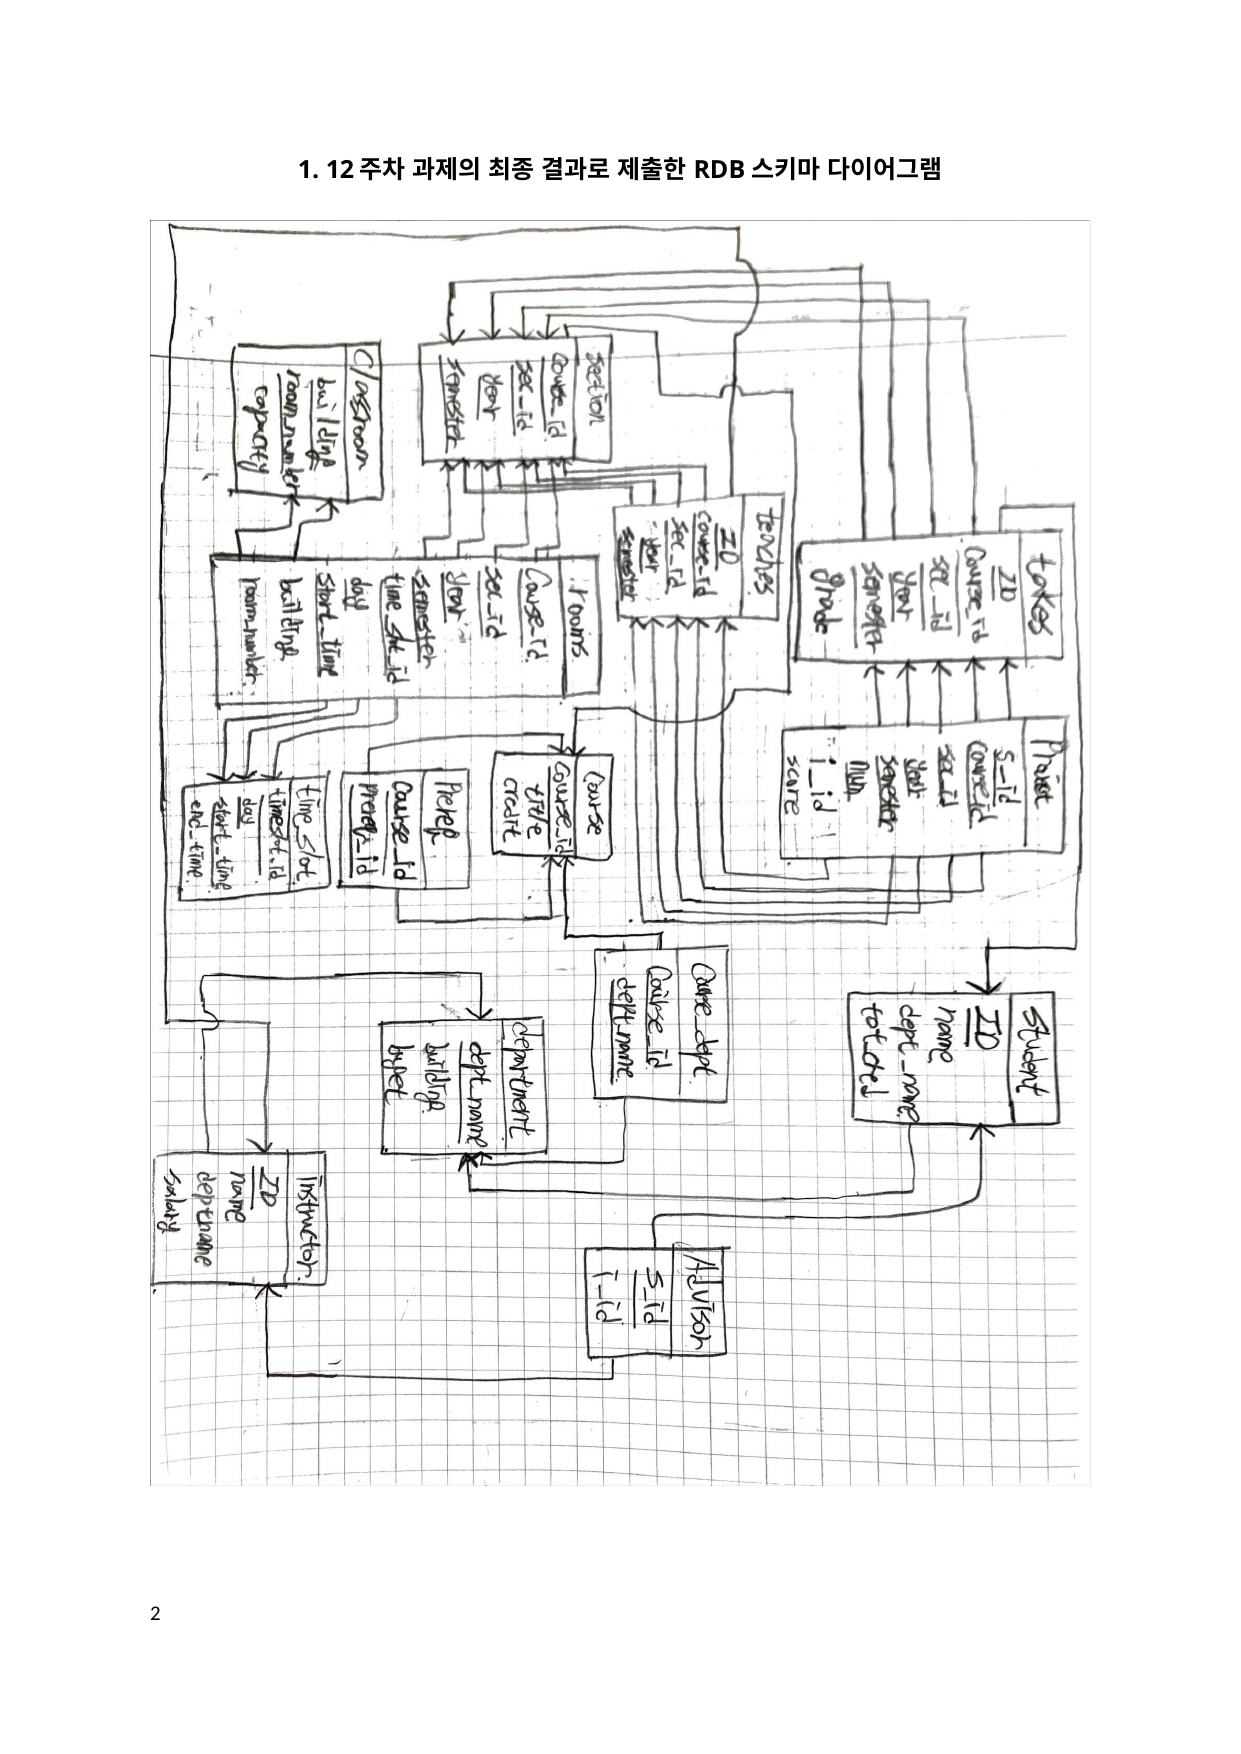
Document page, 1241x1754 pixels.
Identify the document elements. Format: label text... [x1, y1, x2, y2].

text 1. 12주차 과제의 최종 결과로 제출한 RDB 스키마 다이어그램 [150, 150, 1090, 186]
picture [150, 220, 1091, 1486]
